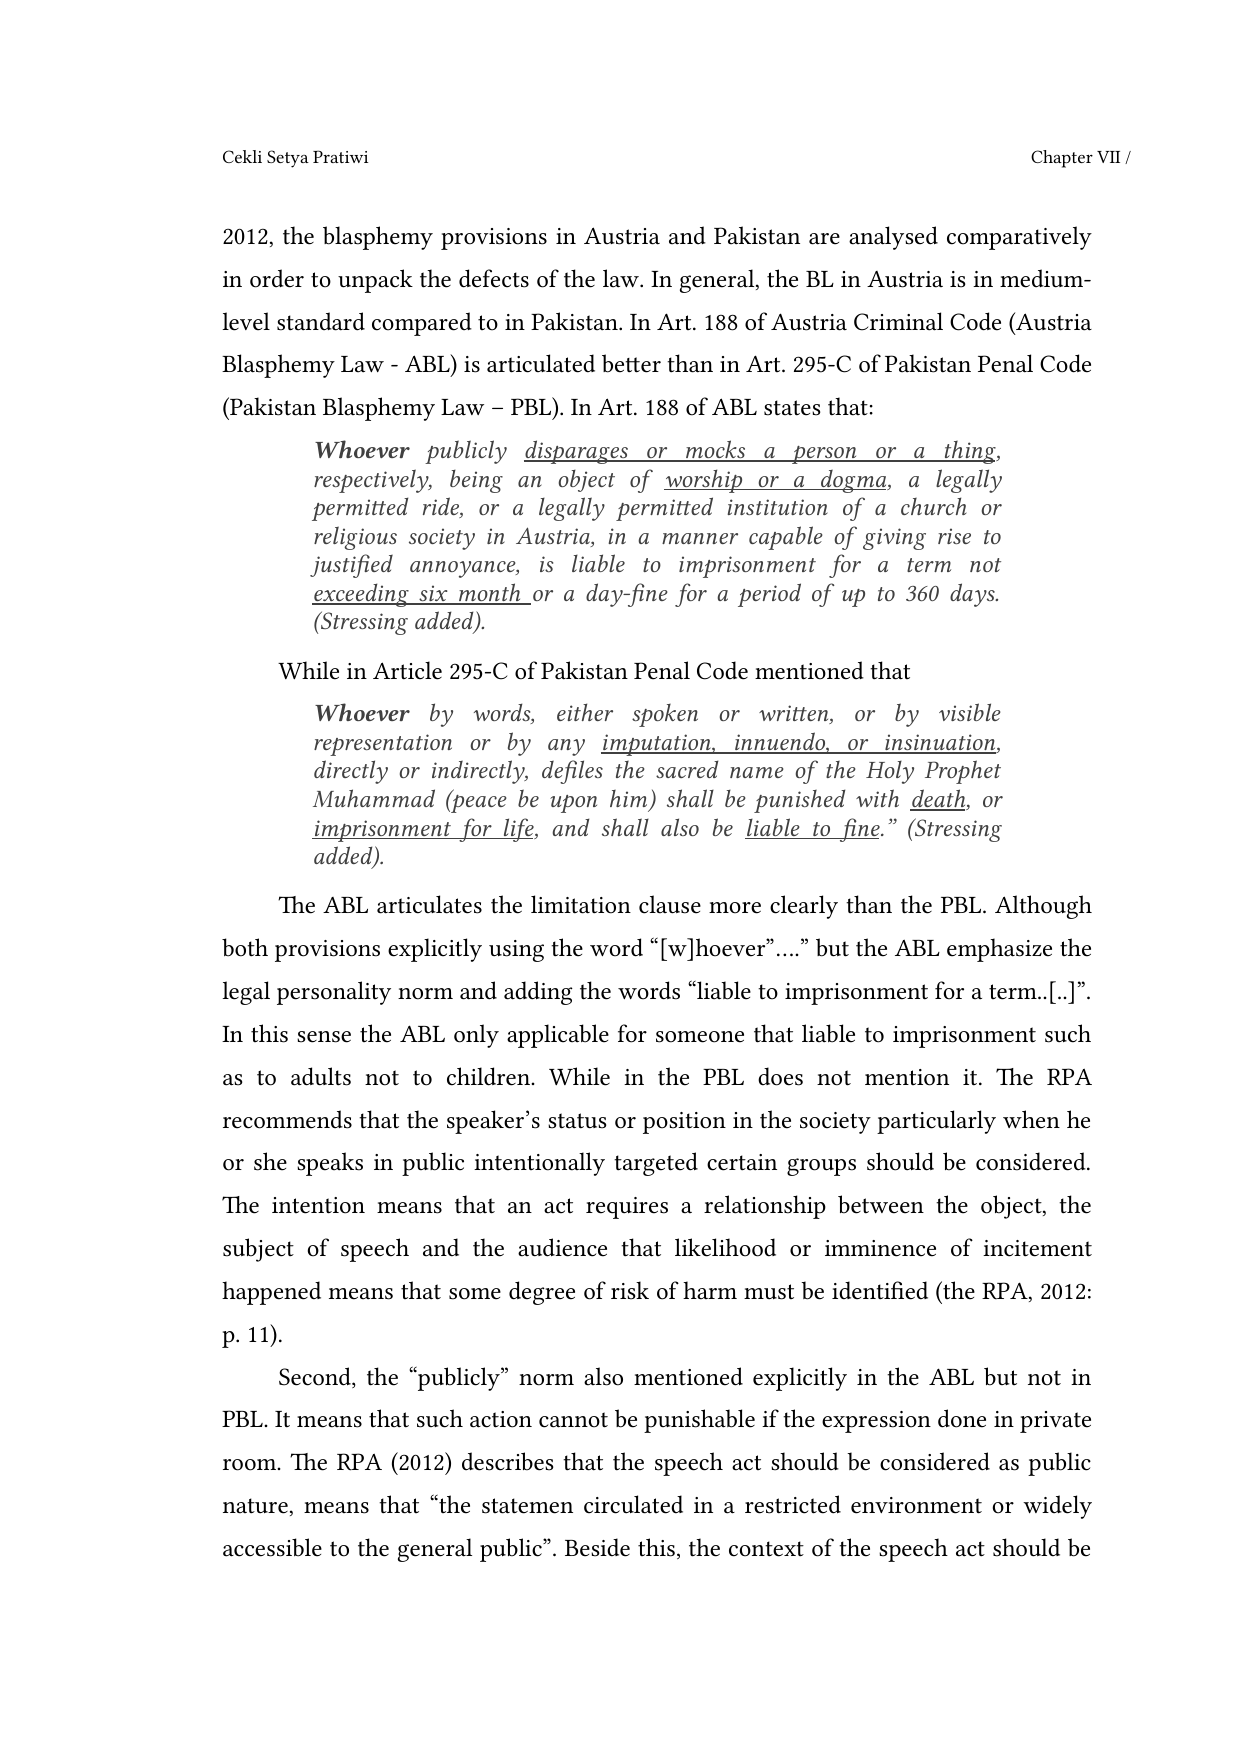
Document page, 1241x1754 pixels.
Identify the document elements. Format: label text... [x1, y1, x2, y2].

text While in Article 295-C of Pakistan Penal Code mentioned that [222, 657, 1093, 685]
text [222, 1362, 1093, 1562]
text Whoever publicly disparages or mocks a person or a thing, respectively, being an object of worship or a dogma, a legally permitted ride, or a legally permitted institution of a church or religious society in Austria, in a manner capable of giving rise to justified annoyance, is liable to imprisonment for a term not exceeding six month or a day-fine for a period of up to 360 days. (Stressing added). [312, 436, 1003, 636]
text The ABL articulates the limitation clause more clearly than the PBL. Although both provisions explicitly using the word “[w]hoever”….” but the ABL emphasize the legal personality norm and adding the words “liable to imprisonment for a term..[..]”. In this sense the ABL only applicable for someone that liable to imprisonment such as to adults not to children. While in the PBL does not mention it. The RPA recommends that the speaker’s status or position in the society particularly when he or she speaks in public intentionally targeted certain groups should be considered. The intention means that an act requires a relationship between the object, the subject of speech and the audience that likelihood or imminence of incitement happened means that some degree of risk of harm must be identified (the RPA, 2012: p. 11). [222, 892, 1093, 1348]
text Whoever by words, either spoken or written, or by visible representation or by any imputation, innuendo, or insinuation, directly or indirectly, defiles the sacred name of the Holy Prophet Muhammad (peace be upon him) shall be punished with death, or imprisonment for life, and shall also be liable to fine.” (Stressing added). [312, 699, 1003, 871]
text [222, 222, 1093, 422]
